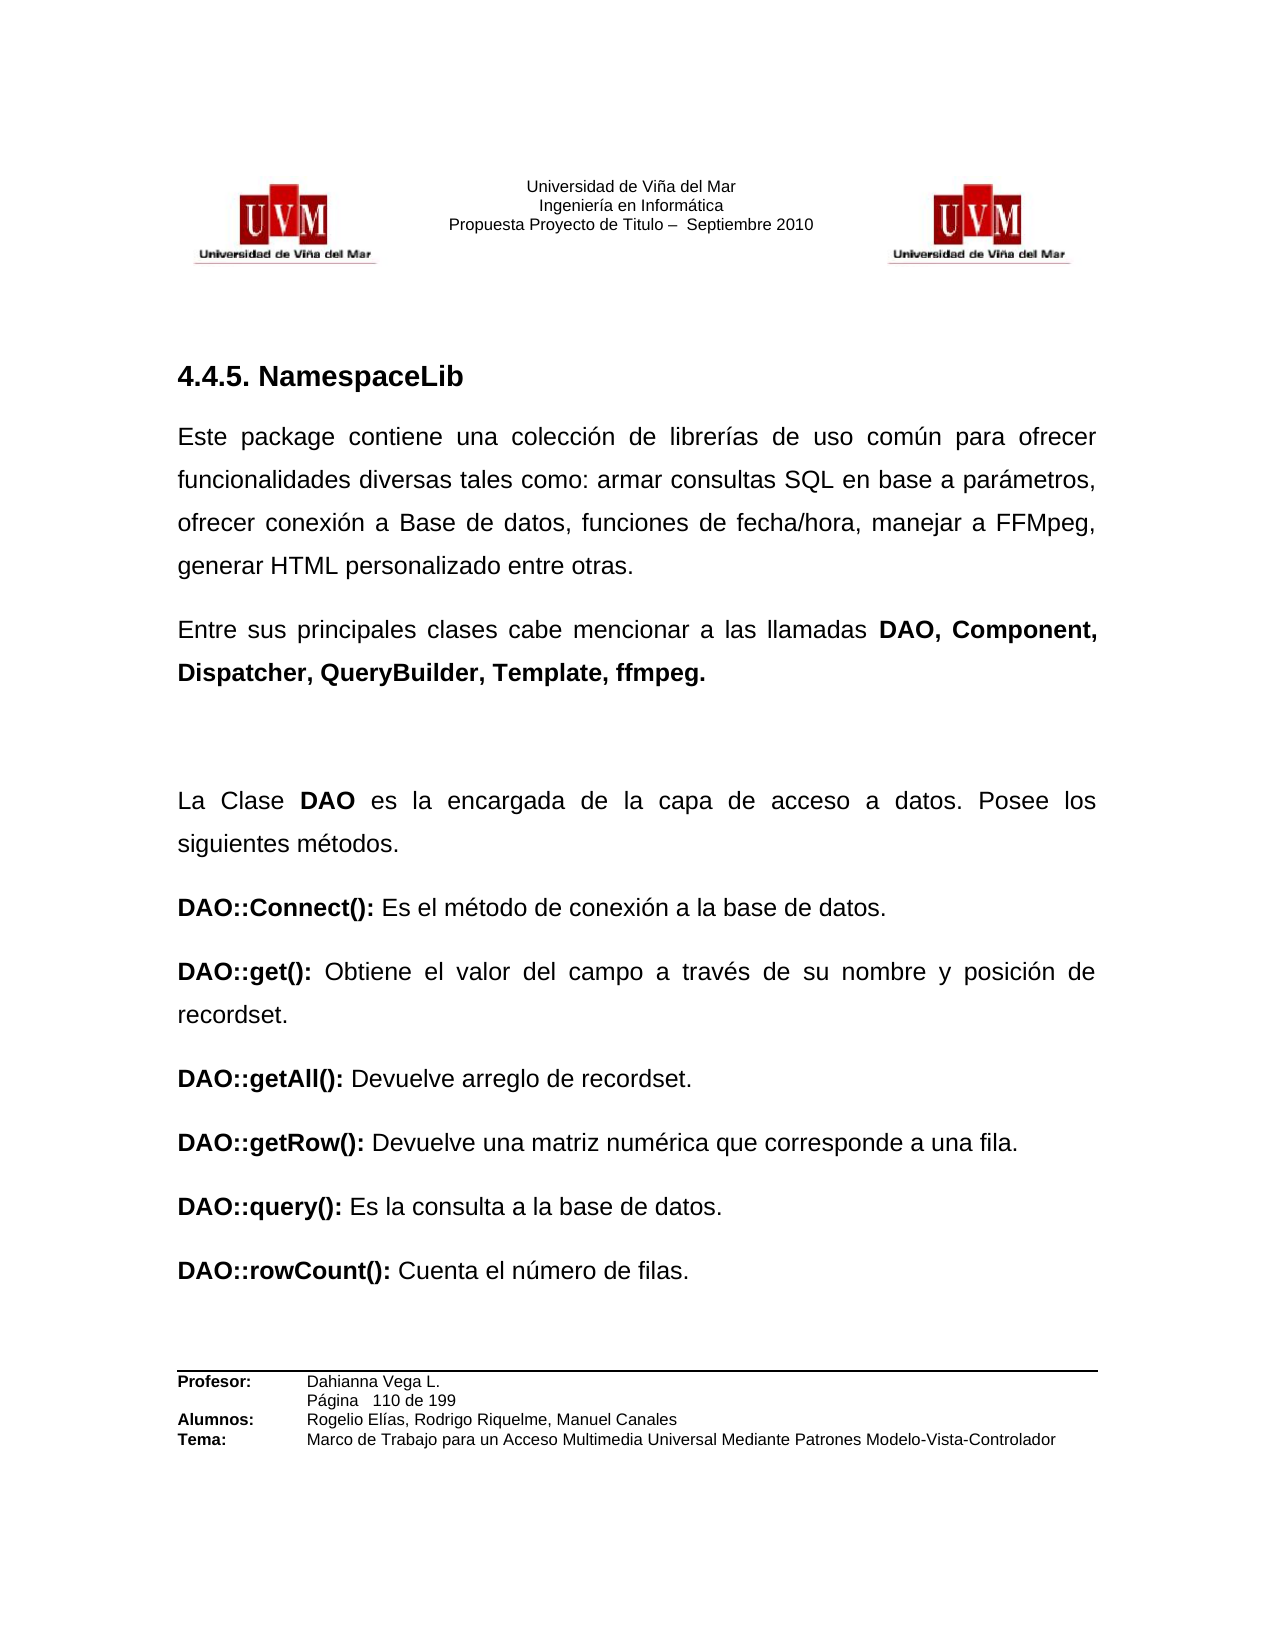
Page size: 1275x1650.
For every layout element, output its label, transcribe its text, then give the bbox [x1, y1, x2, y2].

subtitle 4.4.5. NamespaceLib [177, 359, 1098, 392]
text DAO::getRow(): Devuelve una matriz numérica que corresponde a una fila. [177, 1128, 1098, 1157]
text DAO::getAll(): Devuelve arreglo de recordset. [177, 1064, 1098, 1093]
text Entre sus principales clases cabe mencionar a las llamadas DAO, Component, Dispatcher, QueryBuilder, Template, ffmpeg. [177, 615, 1098, 687]
text Este package contiene una colección de librerías de uso común para ofrecer funcionalidades diversas tales como: armar consultas SQL en base a parámetros, ofrecer conexión a Base de datos, funciones de fecha/hora, manejar a FFMpeg, generar HTML personalizado entre otras. [177, 422, 1098, 580]
text DAO::Connect(): Es el método de conexión a la base de datos. [177, 893, 1098, 922]
text La Clase DAO es la encargada de la capa de acceso a datos. Posee los siguientes métodos. [177, 786, 1098, 858]
text DAO::rowCount(): Cuenta el número de filas. [177, 1256, 1098, 1285]
text DAO::get(): Obtiene el valor del campo a través de su nombre y posición de recordset. [177, 957, 1098, 1029]
picture [177, 176, 390, 267]
text DAO::query(): Es la consulta a la base de datos. [177, 1192, 1098, 1221]
picture [871, 176, 1084, 267]
